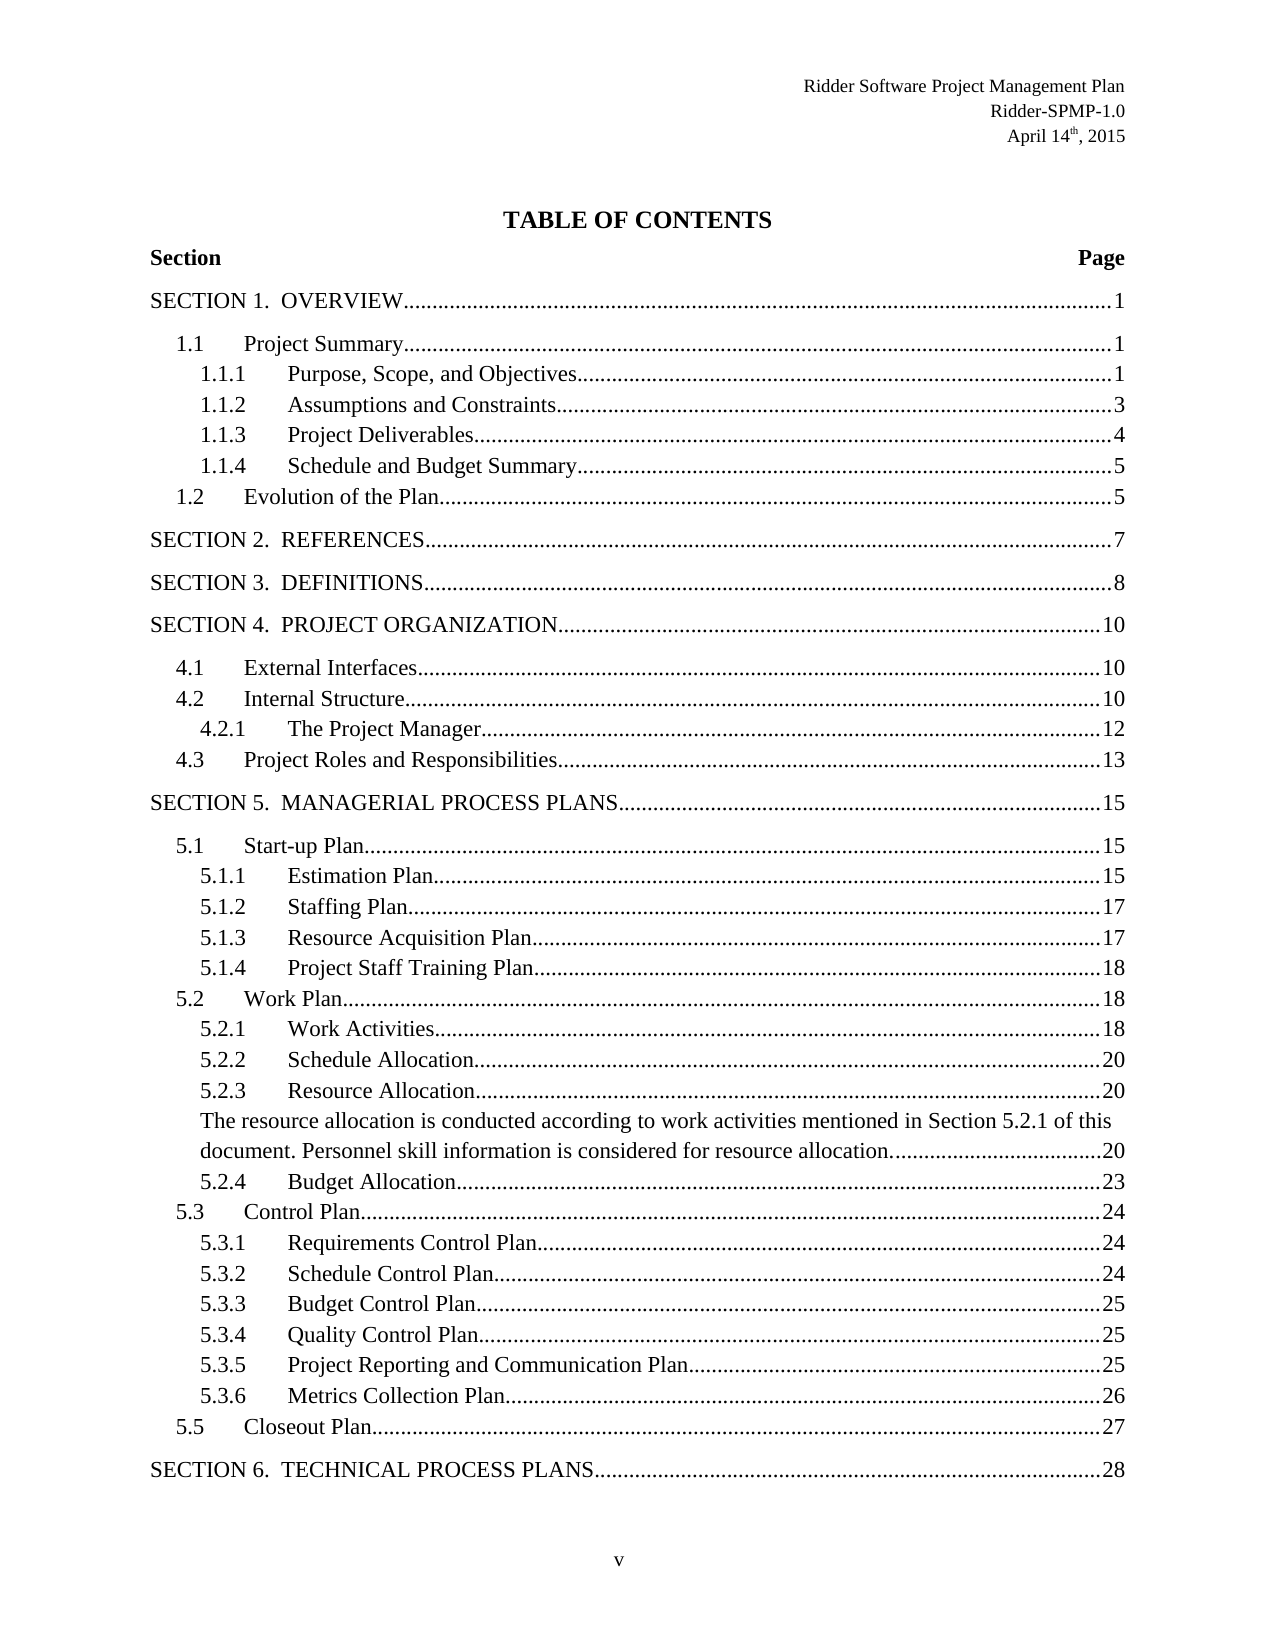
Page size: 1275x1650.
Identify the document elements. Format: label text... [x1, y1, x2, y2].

text 5.3.6 Metrics Collection Plan 26 [200, 1382, 1125, 1408]
text 1.1.2 Assumptions and Constraints 3 [200, 391, 1125, 417]
text 4.3 Project Roles and Responsibilities 13 [176, 746, 1125, 772]
text 5.2 Work Plan 18 [176, 985, 1125, 1011]
text 5.1 Start-up Plan 15 [176, 832, 1125, 858]
text SECTION 2. REFERENCES 7 [150, 526, 1125, 552]
title Table of Contents [150, 205, 1125, 234]
text 5.5 Closeout Plan 27 [176, 1413, 1125, 1439]
text 5.2.1 Work Activities 18 [200, 1016, 1125, 1042]
text 5.1.2 Staffing Plan 17 [200, 893, 1125, 919]
text 4.1 External Interfaces 10 [176, 654, 1125, 680]
text 5.1.3 Resource Acquisition Plan 17 [200, 924, 1125, 950]
text 4.2 Internal Structure 10 [176, 685, 1125, 711]
text 5.3.2 Schedule Control Plan 24 [200, 1260, 1125, 1286]
text SECTION 3. DEFINITIONS 8 [150, 569, 1125, 595]
text 1.1.3 Project Deliverables 4 [200, 422, 1125, 448]
text 1.2 Evolution of the Plan 5 [176, 483, 1125, 509]
text 5.2.4 Budget Allocation 23 [200, 1168, 1125, 1194]
text 5.1.1 Estimation Plan 15 [200, 862, 1125, 889]
text 1.1.1 Purpose, Scope, and Objectives 1 [200, 360, 1125, 387]
text 5.2.2 Schedule Allocation 20 [200, 1046, 1125, 1072]
text SECTION 5. MANAGERIAL PROCESS PLANS 15 [150, 789, 1125, 815]
text 5.1.4 Project Staff Training Plan 18 [200, 954, 1125, 981]
text 5.3.4 Quality Control Plan 25 [200, 1321, 1125, 1347]
text 5.3 Control Plan 24 [176, 1198, 1125, 1225]
text 5.2.3 Resource Allocation 20 [200, 1077, 1125, 1103]
subtitle Section Page [150, 244, 1125, 271]
text 1.1 Project Summary 1 [176, 330, 1125, 356]
text SECTION 6. TECHNICAL PROCESS plans 28 [150, 1456, 1125, 1482]
text The resource allocation is conducted according to work activities mentioned in Section 5.2.1 of this document. Personnel skill information is considered for resource allocation. 20 [200, 1107, 1125, 1164]
text 1.1.4 Schedule and Budget Summary 5 [200, 452, 1125, 478]
text 5.3.1 Requirements Control Plan 24 [200, 1229, 1125, 1255]
text SECTION 1. OVERVIEW 1 [150, 287, 1125, 313]
text 5.3.3 Budget Control Plan 25 [200, 1290, 1125, 1317]
text SECTION 4. PROJECT ORGANIZATION 10 [150, 611, 1125, 638]
text 5.3.5 Project Reporting and Communication Plan 25 [200, 1352, 1125, 1378]
text 4.2.1 The Project Manager 12 [200, 715, 1125, 742]
